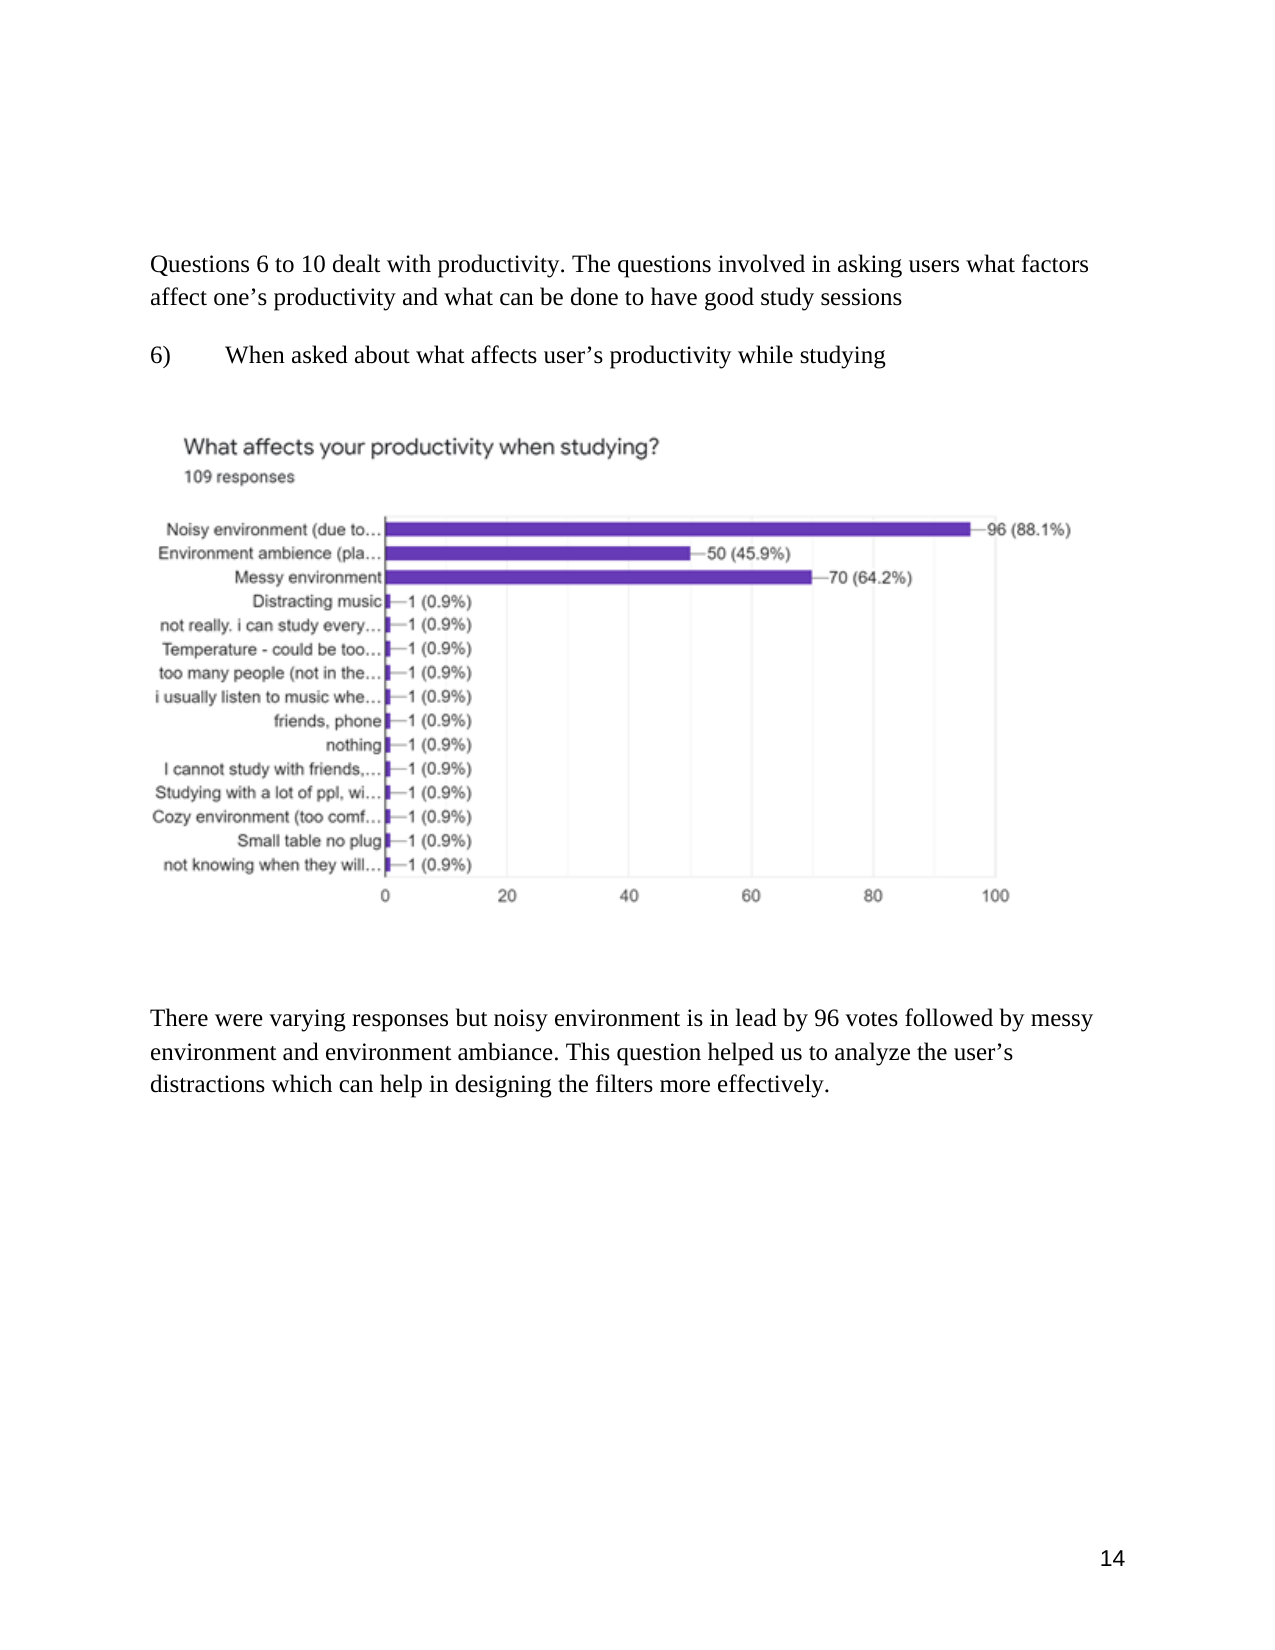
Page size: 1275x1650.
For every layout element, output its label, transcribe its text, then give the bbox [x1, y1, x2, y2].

text There were varying responses but noisy environment is in lead by 96 votes followed by messy environment and environment ambiance. This question helped us to analyze the user’s distractions which can help in designing the filters more effectively. [150, 1003, 1125, 1098]
text Questions 6 to 10 dealt with productivity. The questions involved in asking users what factors affect one’s productivity and what can be done to have good study sessions [150, 249, 1125, 311]
picture [150, 398, 1091, 975]
text 6) When asked about what affects user’s productivity while studying [150, 340, 1125, 369]
